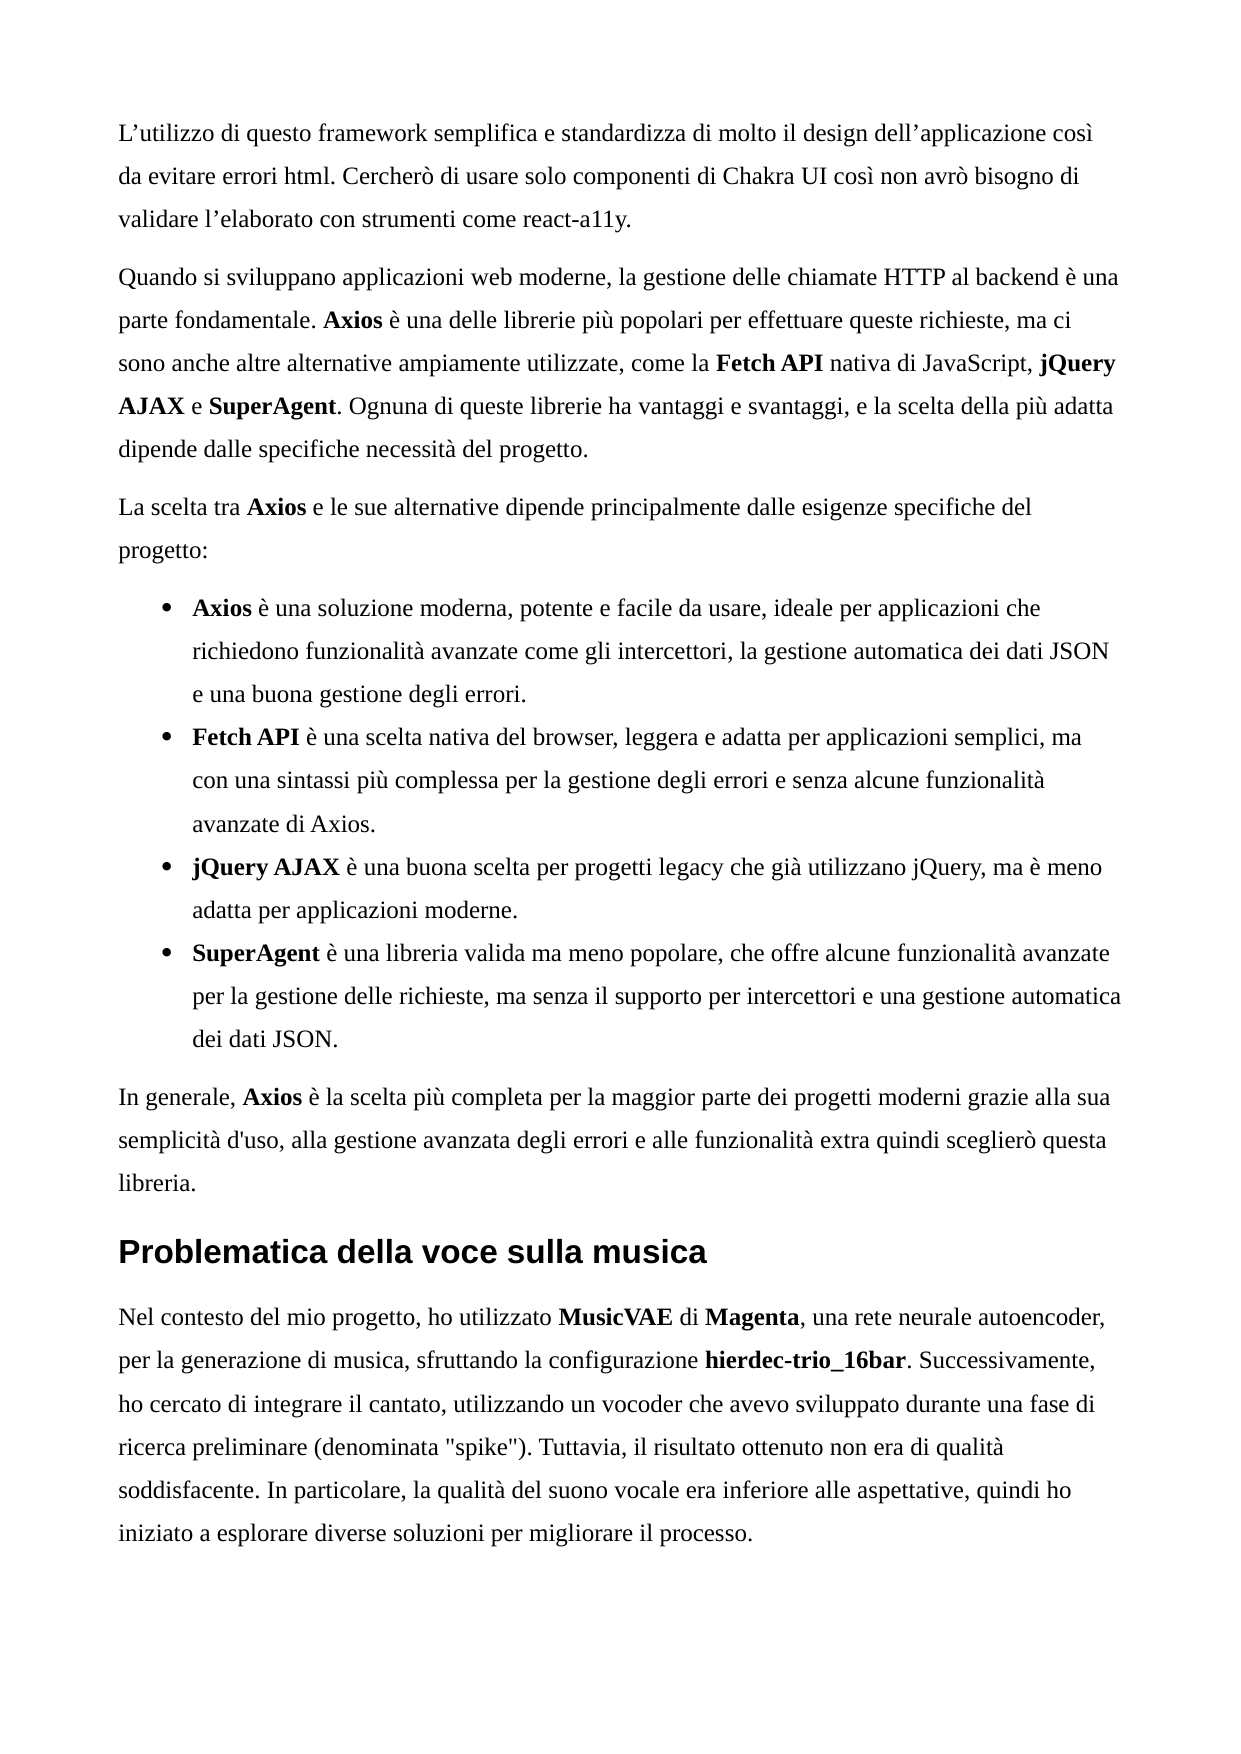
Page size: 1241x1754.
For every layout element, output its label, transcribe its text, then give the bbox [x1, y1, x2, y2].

list Fetch API è una scelta nativa del browser, leggera e adatta per applicazioni semplici, ma con una sintassi più complessa per la gestione degli errori e senza alcune funzionalità avanzate di Axios. [162, 722, 1122, 837]
list SuperAgent è una libreria valida ma meno popolare, che offre alcune funzionalità avanzate per la gestione delle richieste, ma senza il supporto per intercettori e una gestione automatica dei dati JSON. [162, 938, 1122, 1053]
text In generale, Axios è la scelta più completa per la maggior parte dei progetti moderni grazie alla sua semplicità d'uso, alla gestione avanzata degli errori e alle funzionalità extra quindi sceglierò questa libreria. [118, 1082, 1122, 1197]
list Quando si sviluppano applicazioni web moderne, la gestione delle chiamate HTTP al backend è una parte fondamentale. Axios è una delle librerie più popolari per effettuare queste richieste, ma ci sono anche altre alternative ampiamente utilizzate, come la Fetch API nativa di JavaScript, jQuery AJAX e SuperAgent. Ognuna di queste librerie ha vantaggi e svantaggi, e la scelta della più adatta dipende dalle specifiche necessità del progetto. [118, 262, 1122, 463]
list L’utilizzo di questo framework semplifica e standardizza di molto il design dell’applicazione così da evitare errori html. Cercherò di usare solo componenti di Chakra UI così non avrò bisogno di validare l’elaborato con strumenti come react-a11y. [118, 118, 1122, 233]
list La scelta tra Axios e le sue alternative dipende principalmente dalle esigenze specifiche del progetto: [118, 492, 1122, 564]
text Nel contesto del mio progetto, ho utilizzato MusicVAE di Magenta, una rete neurale autoencoder, per la generazione di musica, sfruttando la configurazione hierdec-trio_16bar. Successivamente, ho cercato di integrare il cantato, utilizzando un vocoder che avevo sviluppato durante una fase di ricerca preliminare (denominata "spike"). Tuttavia, il risultato ottenuto non era di qualità soddisfacente. In particolare, la qualità del suono vocale era inferiore alle aspettative, quindi ho iniziato a esplorare diverse soluzioni per migliorare il processo. [118, 1302, 1122, 1547]
subtitle Problematica della voce sulla musica [118, 1232, 1122, 1271]
list jQuery AJAX è una buona scelta per progetti legacy che già utilizzano jQuery, ma è meno adatta per applicazioni moderne. [162, 852, 1122, 924]
list Axios è una soluzione moderna, potente e facile da usare, ideale per applicazioni che richiedono funzionalità avanzate come gli intercettori, la gestione automatica dei dati JSON e una buona gestione degli errori. [162, 593, 1122, 708]
